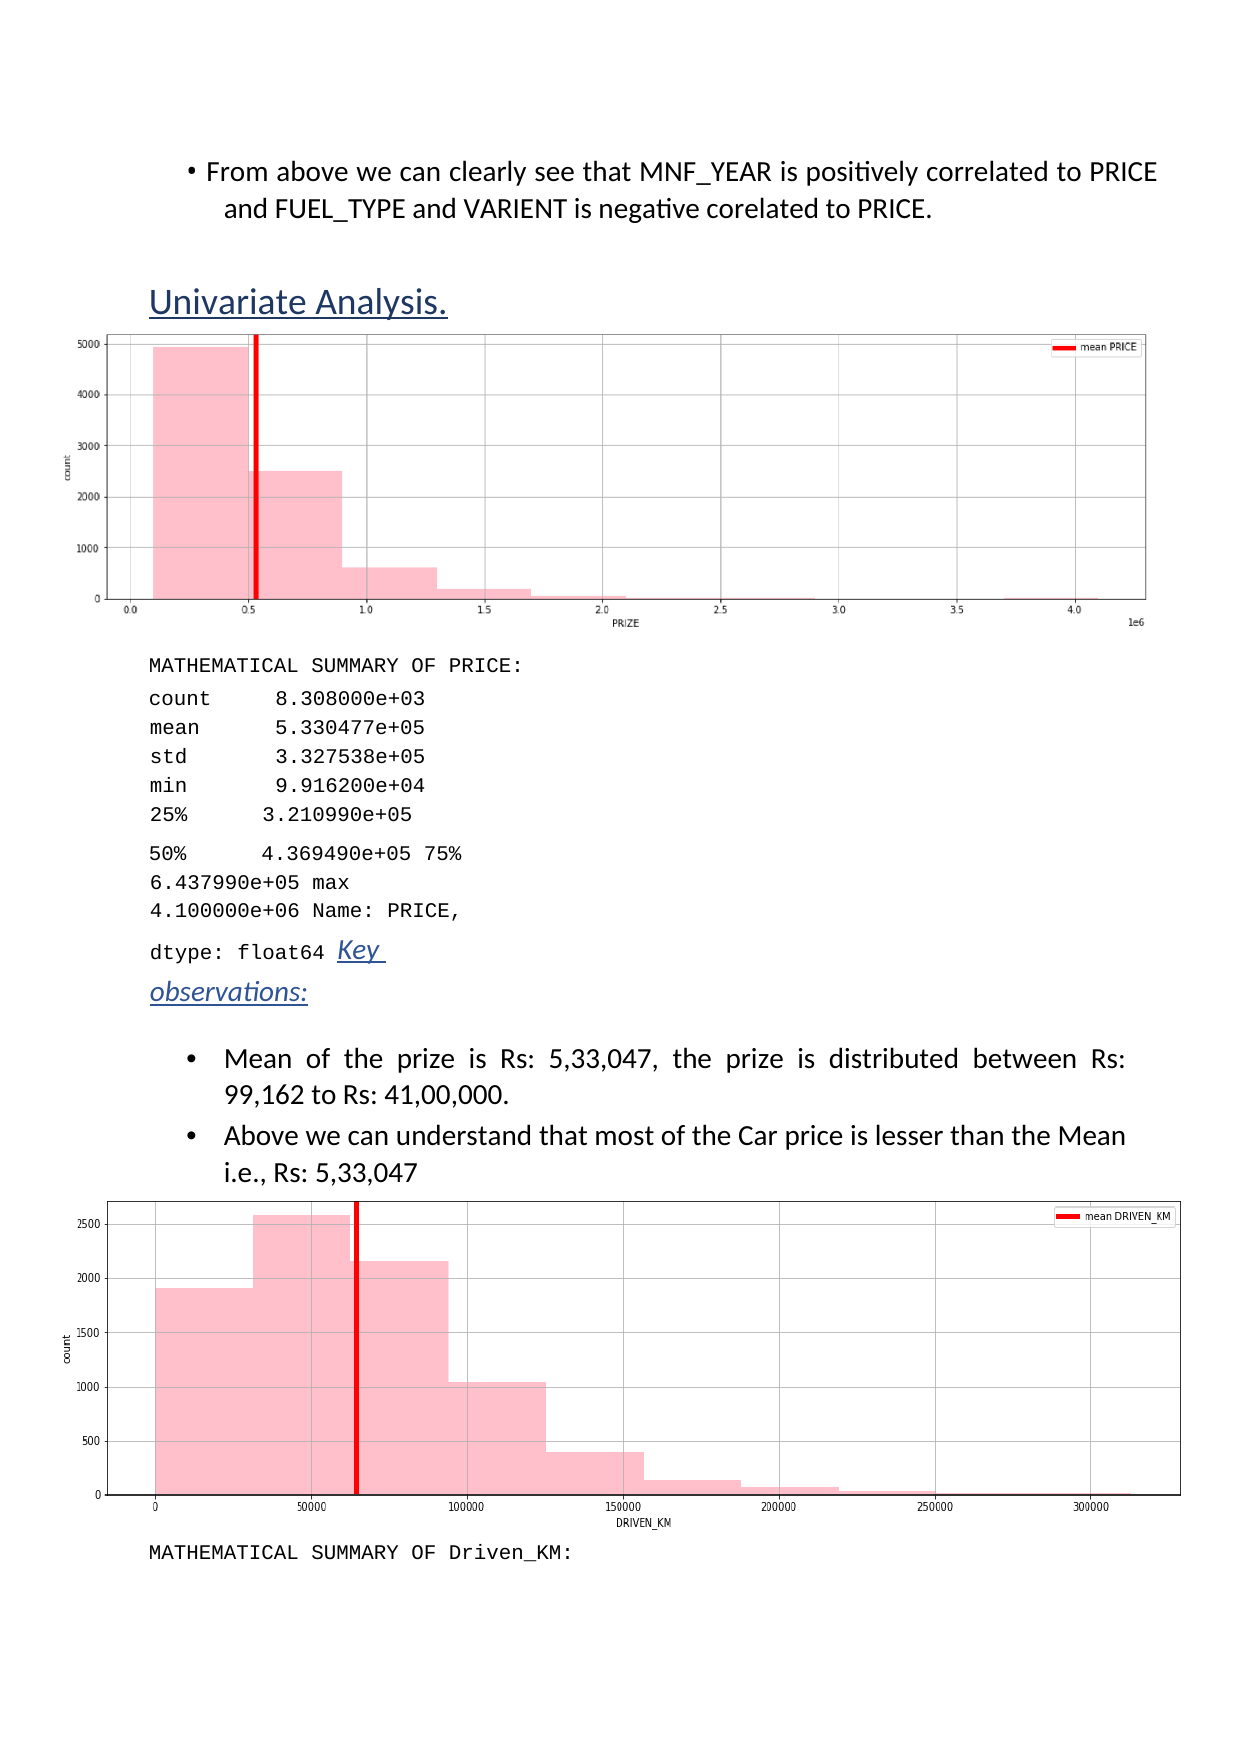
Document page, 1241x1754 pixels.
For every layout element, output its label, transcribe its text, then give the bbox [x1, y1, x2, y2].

list Mean of the prize is Rs: 5,33,047, the prize is distributed between Rs: 99,162 to Rs: 41,00,000. [186, 1040, 1127, 1112]
list Above we can understand that most of the Car price is lesser than the Mean i.e., Rs: 5,33,047 [186, 1117, 1127, 1189]
picture [62, 334, 1147, 627]
text Univariate Analysis. [148, 278, 1162, 324]
text 50% 4.369490e+05 75% 6.437990e+05 max 4.100000e+06 Name: PRICE, dtype: float64 Key observations: [148, 843, 500, 1009]
text • From above we can clearly see that MNF_YEAR is positively correlated to PRICE and FUEL_TYPE and VARIENT is negative corelated to PRICE. [186, 150, 1159, 226]
picture [55, 1195, 1185, 1537]
text count 8.308000e+03 mean 5.330477e+05 std 3.327538e+05 min 9.916200e+04 25% 3.210990e+05 [148, 688, 425, 828]
text MATHEMATICAL SUMMARY OF Driven_KM: [148, 1537, 1162, 1566]
